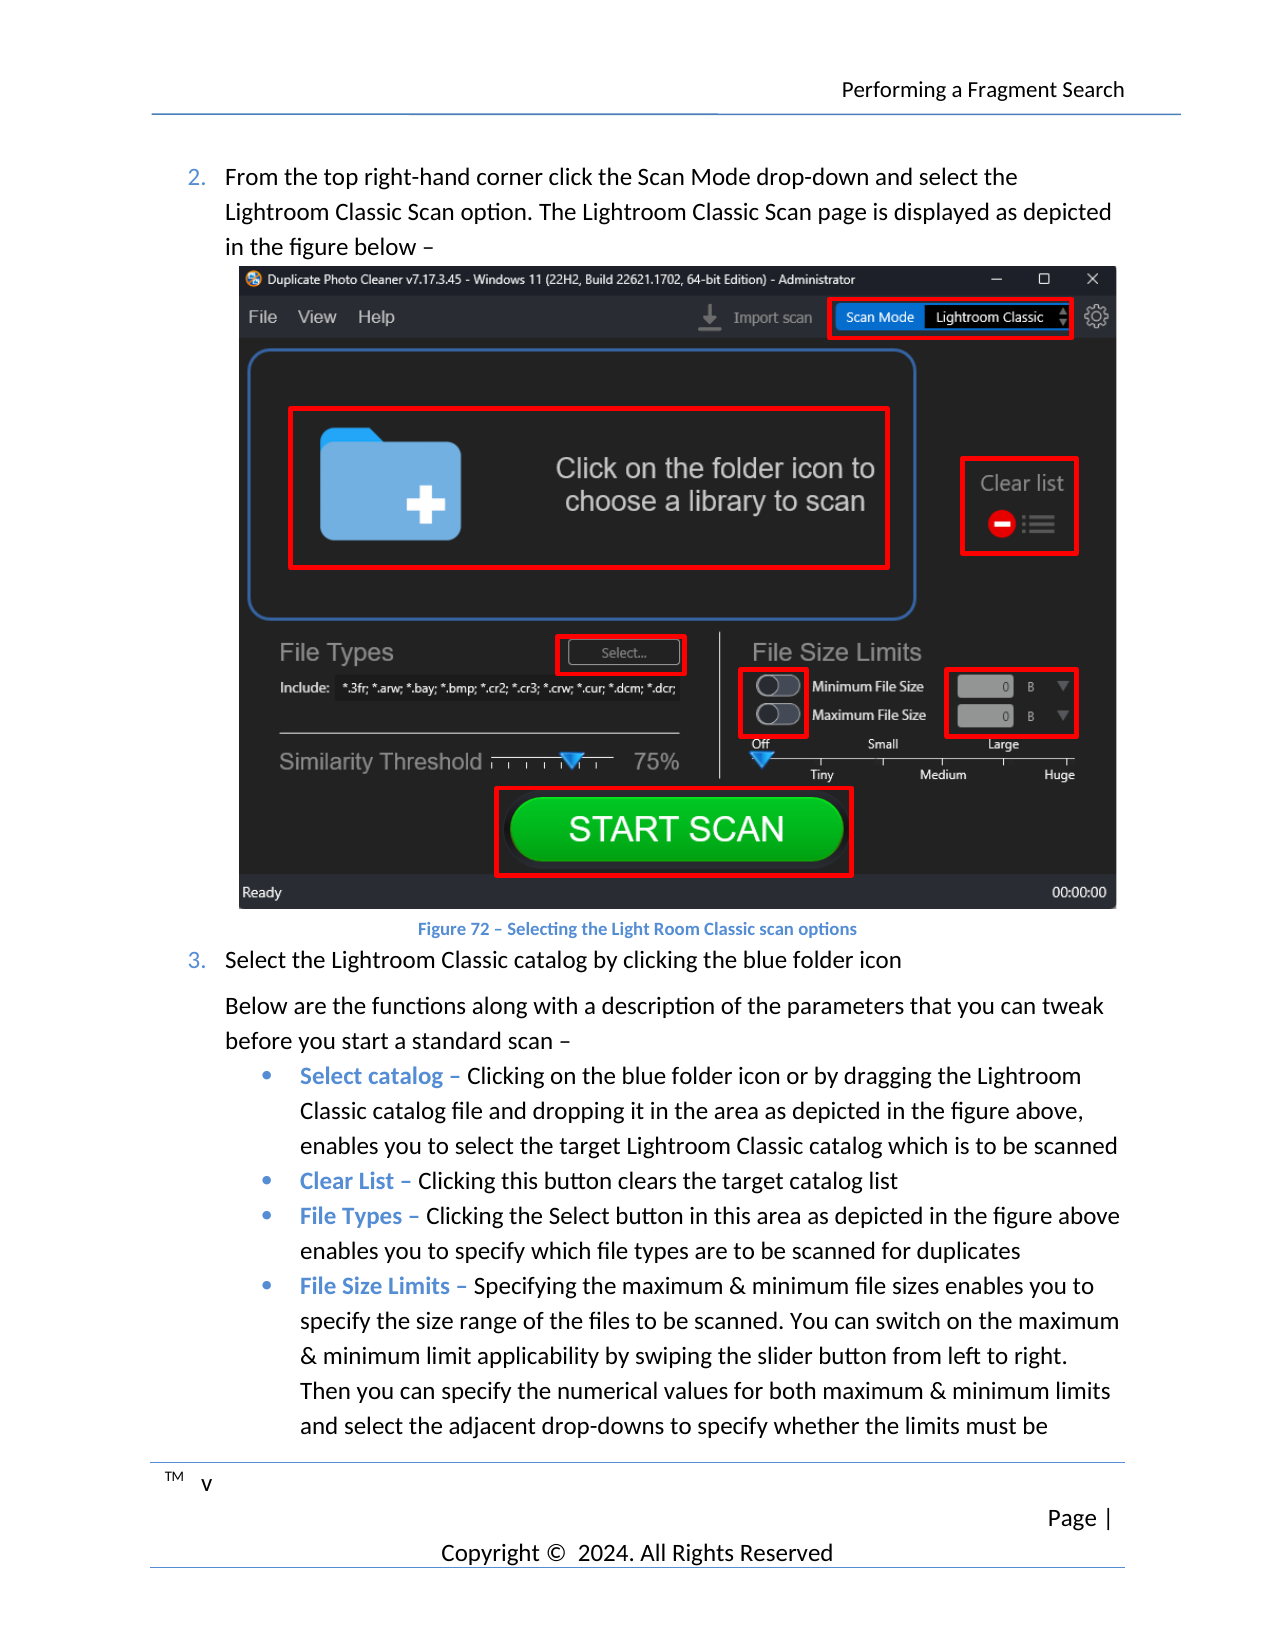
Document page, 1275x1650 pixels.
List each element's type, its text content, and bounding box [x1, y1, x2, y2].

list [262, 1270, 1125, 1441]
list File Types – Clicking the Select button in this area as depicted in the figure above enables you to specify which file types are to be scanned for duplicates [262, 1200, 1125, 1266]
picture [239, 266, 1117, 909]
list Clear List – Clicking this button clears the target catalog list [262, 1165, 1125, 1196]
list Select catalog – Clicking on the blue folder icon or by dragging the Lightroom Classic catalog file and dropping it in the area as depicted in the figure above, enables you to select the target Lightroom Classic catalog which is to be scanned [262, 1060, 1125, 1161]
list From the top right-hand corner click the Scan Mode drop-down and select the Lightroom Classic Scan option. The Lightroom Classic Scan page is displayed as depicted in the figure below – [187, 161, 1125, 262]
list Below are the functions along with a description of the parameters that you can tweak before you start a standard scan – [225, 990, 1125, 1056]
list Select the Lightroom Classic catalog by clicking the blue folder icon [187, 944, 1125, 974]
text Figure 72 – Selecting the Light Room Classic scan options [150, 917, 1125, 940]
